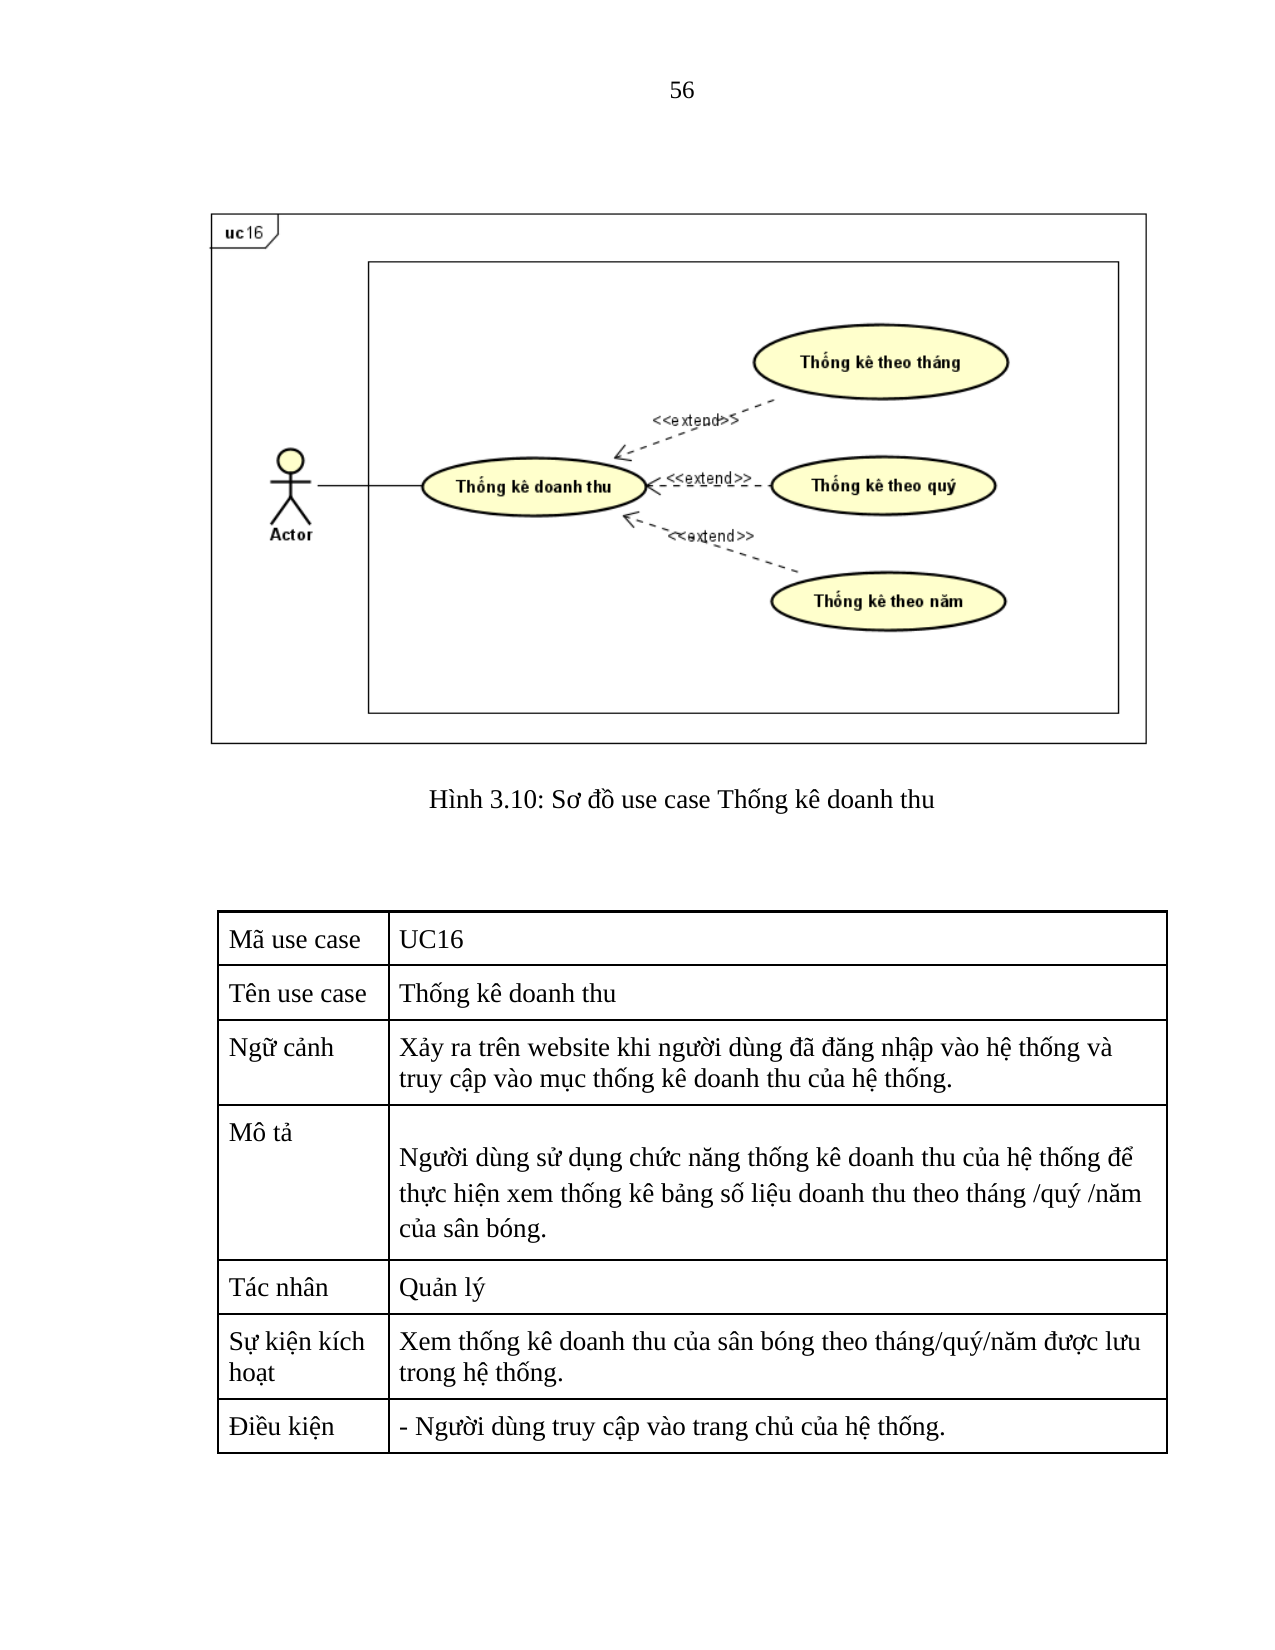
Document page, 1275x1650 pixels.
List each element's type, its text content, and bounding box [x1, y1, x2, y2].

table_cell Ngữ cảnh [219, 1021, 388, 1104]
table_cell Người dùng sử dụng chức năng thống kê doanh thu của hệ thống để thực hiện xem thống kê bảng số liệu doanh thu theo tháng /quý /năm của sân bóng. [390, 1106, 1166, 1258]
table_cell Sự kiện kích hoạt [219, 1315, 388, 1398]
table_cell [219, 1400, 388, 1452]
table_header Mã use case [219, 913, 388, 964]
table_header UC16 [390, 913, 1166, 964]
picture [206, 206, 1157, 753]
table_cell Xem thống kê doanh thu của sân bóng theo tháng/quý/năm được lưu trong hệ thống. [390, 1315, 1166, 1398]
table_cell Thống kê doanh thu [390, 966, 1166, 1018]
table_cell Mô tả [219, 1106, 388, 1258]
table_cell Tác nhân [219, 1261, 388, 1312]
table_cell Xảy ra trên website khi người dùng đã đăng nhập vào hệ thống và truy cập vào mục thống kê doanh thu của hệ thống. [390, 1021, 1166, 1104]
table_cell Tên use case [219, 966, 388, 1018]
table_cell Quản lý [390, 1261, 1166, 1312]
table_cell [390, 1400, 1166, 1452]
text Hình 3.10: Sơ đồ use case Thống kê doanh thu [207, 784, 1157, 815]
